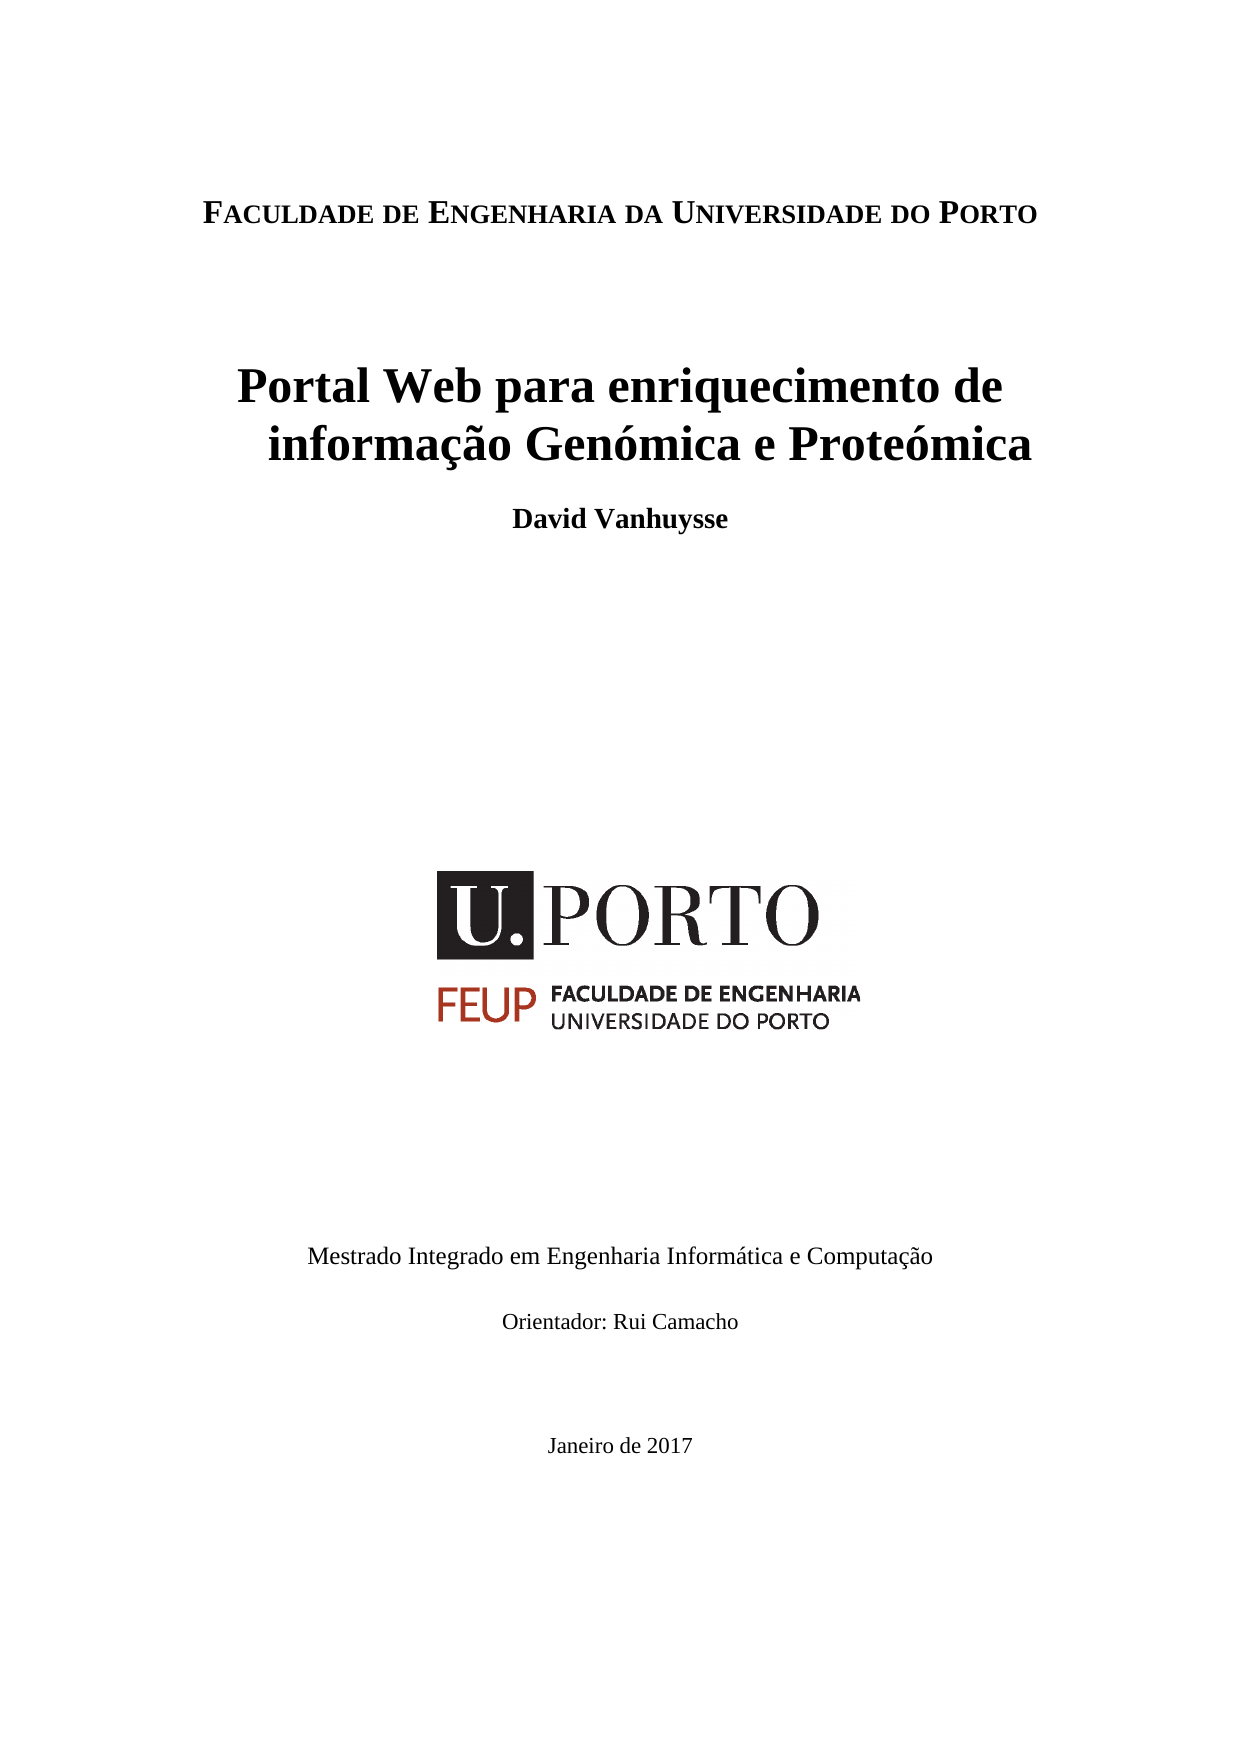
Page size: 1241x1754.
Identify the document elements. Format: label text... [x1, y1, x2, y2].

text Orientador: Rui Camacho [177, 1301, 1063, 1337]
text Janeiro de 2017 [177, 1425, 1063, 1461]
text Faculdade de Engenharia da Universidade do Porto [177, 195, 1063, 230]
picture [437, 871, 861, 1030]
subtitle Portal Web para enriquecimento de informação Genómica e Proteómica [177, 356, 1063, 471]
text David Vanhuysse [177, 501, 1063, 536]
text Mestrado Integrado em Engenharia Informática e Computação [177, 937, 1063, 1272]
